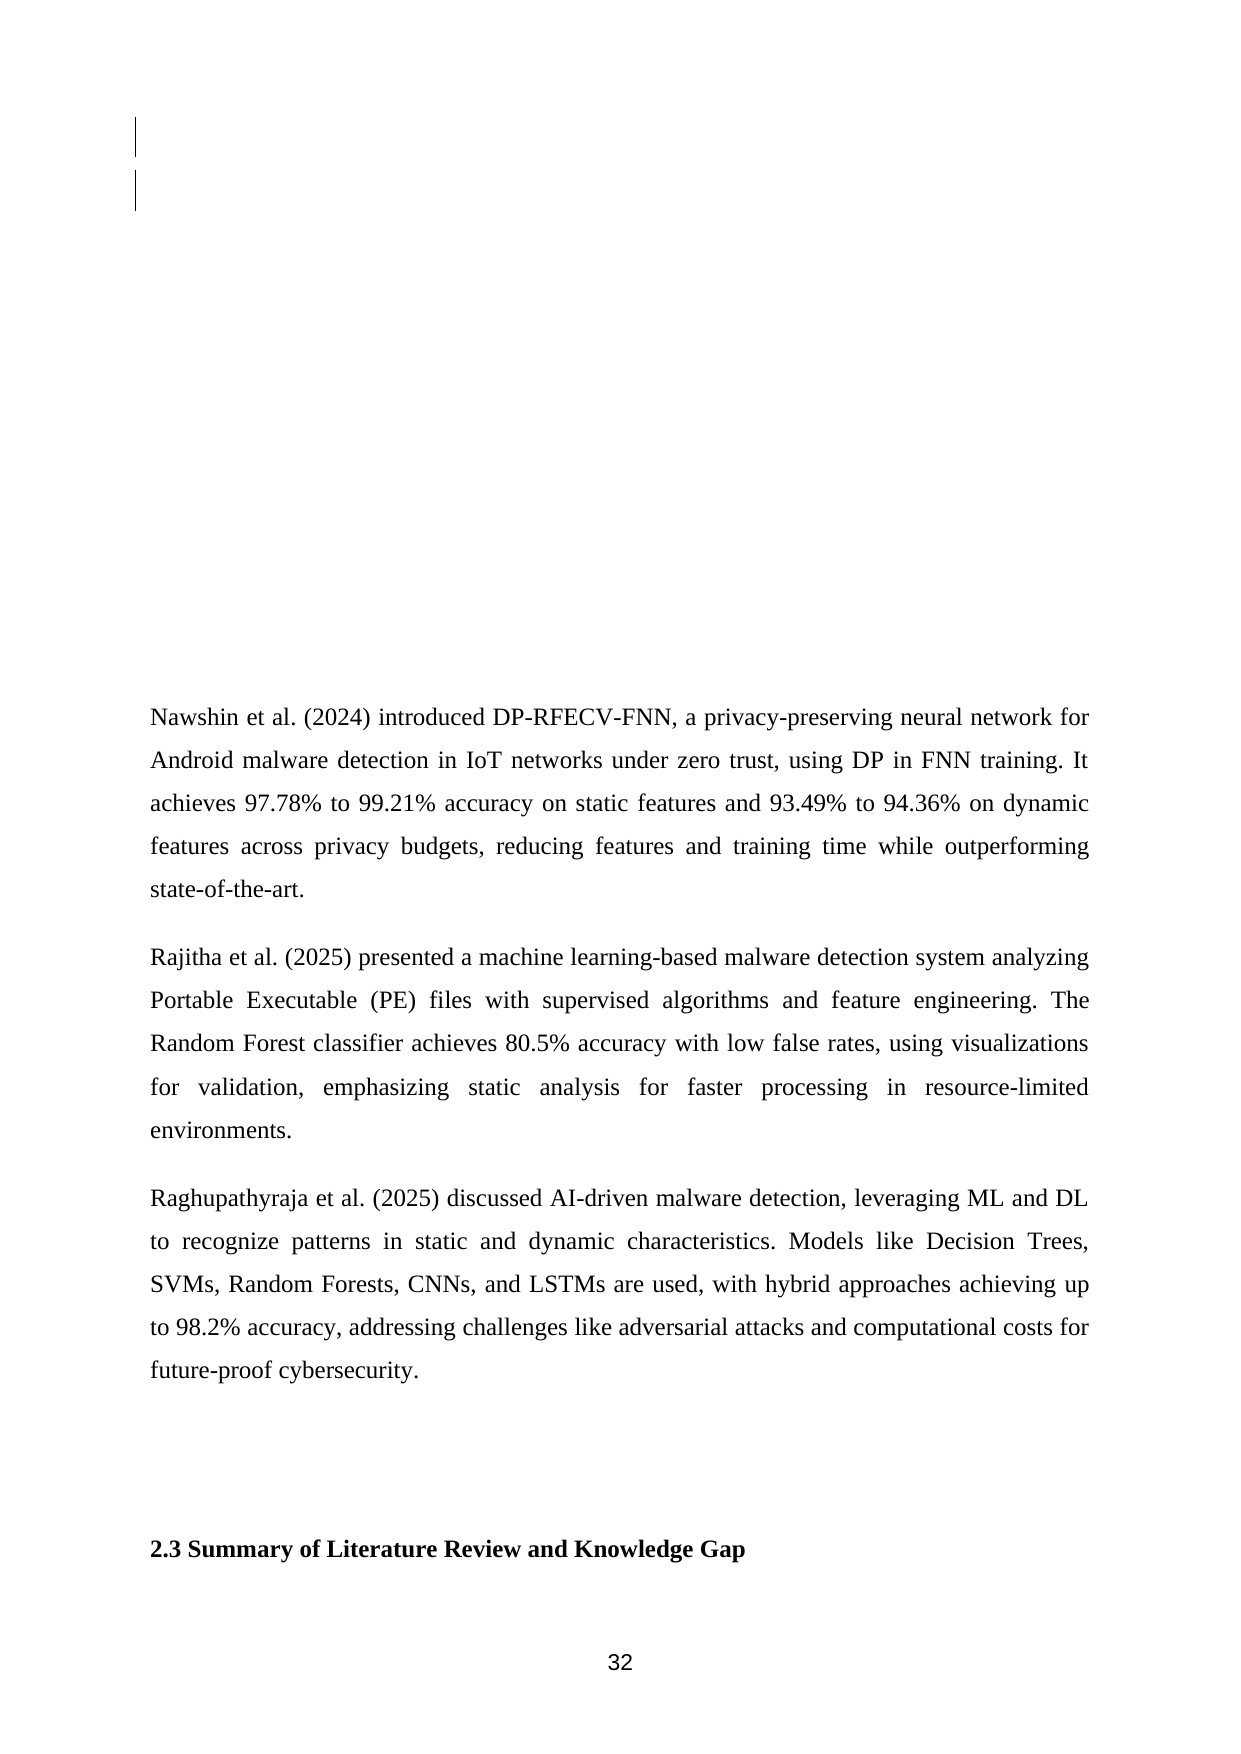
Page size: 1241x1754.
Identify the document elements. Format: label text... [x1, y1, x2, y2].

text Nawshin et al. (2024) introduced DP-RFECV-FNN, a privacy-preserving neural network for Android malware detection in IoT networks under zero trust, using DP in FNN training. It achieves 97.78% to 99.21% accuracy on static features and 93.49% to 94.36% on dynamic features across privacy budgets, reducing features and training time while outperforming state-of-the-art. [150, 702, 1090, 903]
text Rajitha et al. (2025) presented a machine learning-based malware detection system analyzing Portable Executable (PE) files with supervised algorithms and feature engineering. The Random Forest classifier achieves 80.5% accuracy with low false rates, using visualizations for validation, emphasizing static analysis for faster processing in resource-limited environments. [150, 942, 1090, 1143]
text Raghupathyraja et al. (2025) discussed AI-driven malware detection, leveraging ML and DL to recognize patterns in static and dynamic characteristics. Models like Decision Trees, SVMs, Random Forests, CNNs, and LSTMs are used, with hybrid approaches achieving up to 98.2% accuracy, addressing challenges like adversarial attacks and computational costs for future-proof cybersecurity. [150, 1183, 1090, 1384]
subtitle 2.3 Summary of Literature Review and Knowledge Gap [150, 1534, 1090, 1563]
